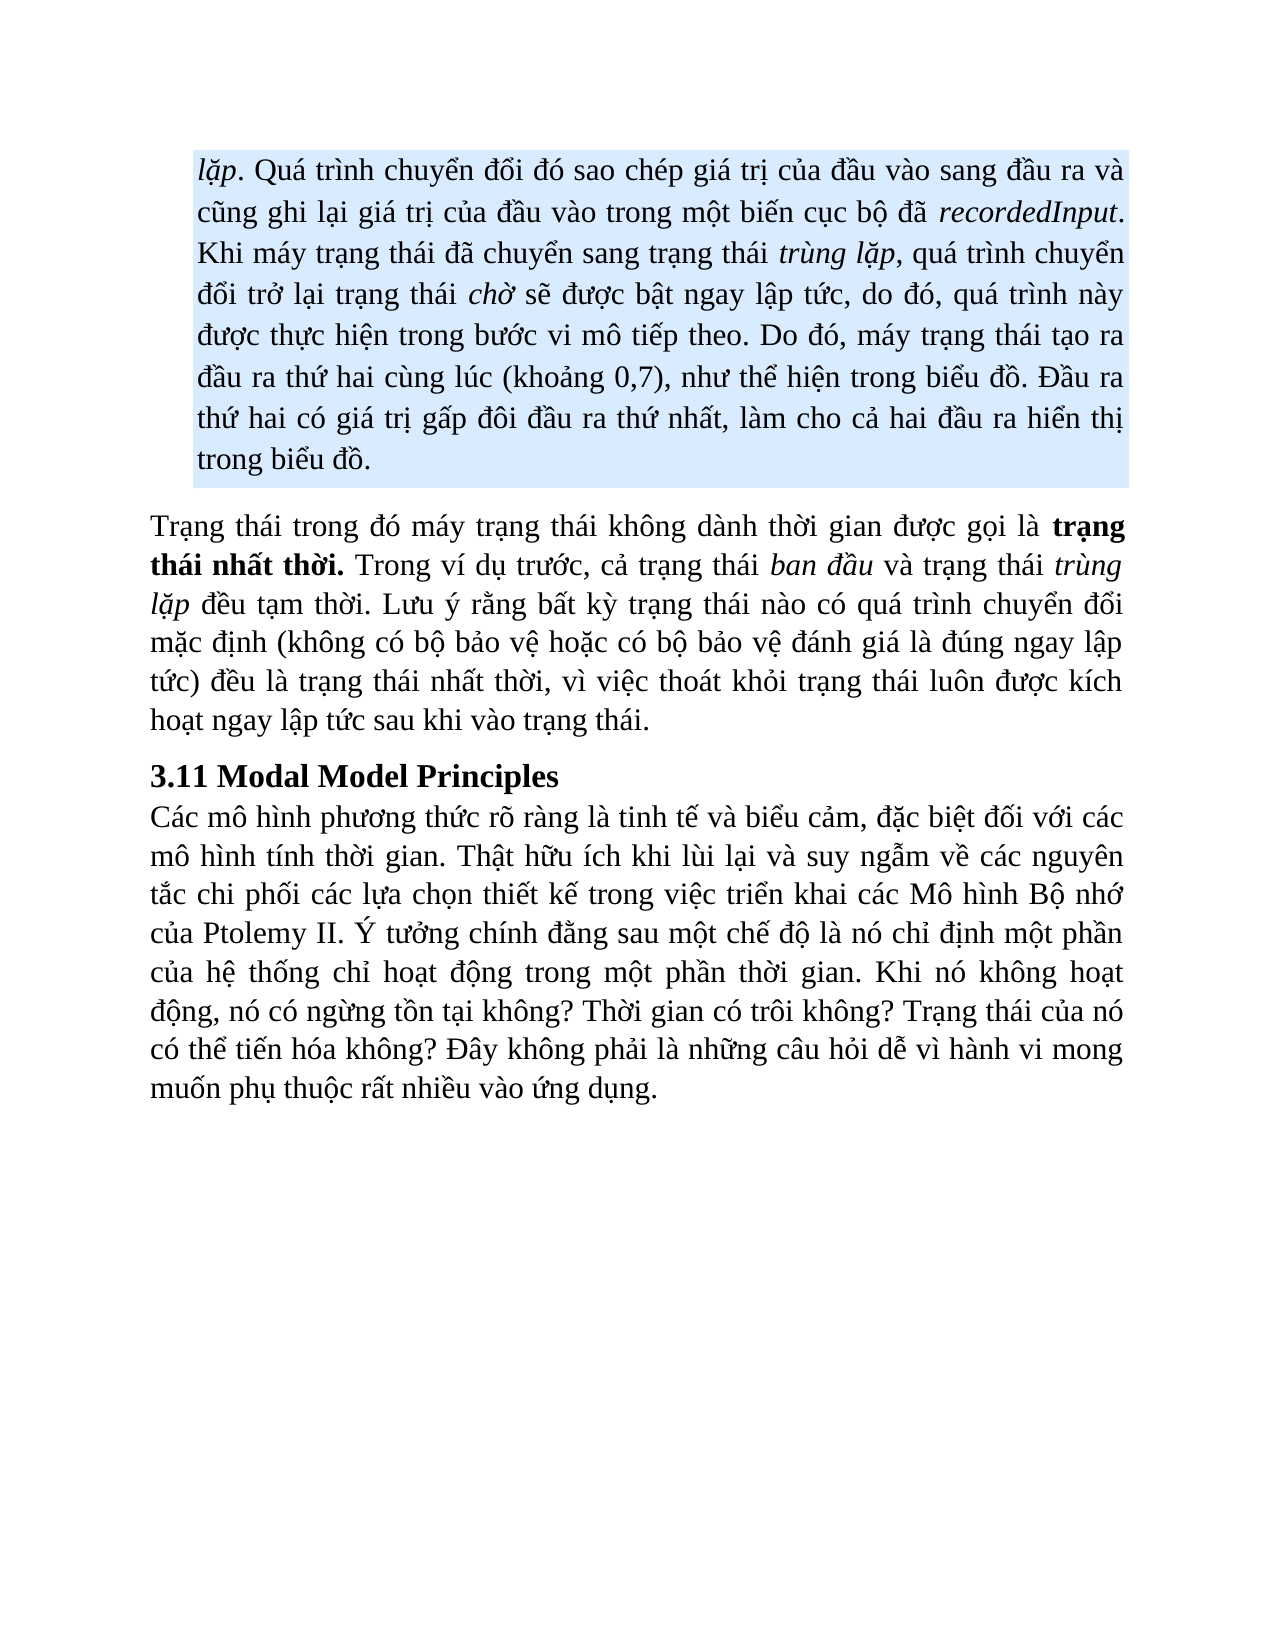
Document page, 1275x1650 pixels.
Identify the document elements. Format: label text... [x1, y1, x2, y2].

text Trạng thái trong đó máy trạng thái không dành thời gian được gọi là trạng thái nhất thời. Trong ví dụ trước, cả trạng thái ban đầu và trạng thái trùng lặp đều tạm thời. Lưu ý rằng bất kỳ trạng thái nào có quá trình chuyển đổi mặc định (không có bộ bảo vệ hoặc có bộ bảo vệ đánh giá là đúng ngay lập tức) đều là trạng thái nhất thời, vì việc thoát khỏi trạng thái luôn được kích hoạt ngay lập tức sau khi vào trạng thái. [150, 507, 1125, 737]
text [195, 152, 1127, 487]
subtitle 3.11 Modal Model Principles [150, 757, 1125, 795]
text Các mô hình phương thức rõ ràng là tinh tế và biểu cảm, đặc biệt đối với các mô hình tính thời gian. Thật hữu ích khi lùi lại và suy ngẫm về các nguyên tắc chi phối các lựa chọn thiết kế trong việc triển khai các Mô hình Bộ nhớ của Ptolemy II. Ý tưởng chính đằng sau một chế độ là nó chỉ định một phần của hệ thống chỉ hoạt động trong một phần thời gian. Khi nó không hoạt động, nó có ngừng tồn tại không? Thời gian có trôi không? Trạng thái của nó có thể tiến hóa không? Đây không phải là những câu hỏi dễ vì hành vi mong muốn phụ thuộc rất nhiều vào ứng dụng. [150, 798, 1125, 1105]
